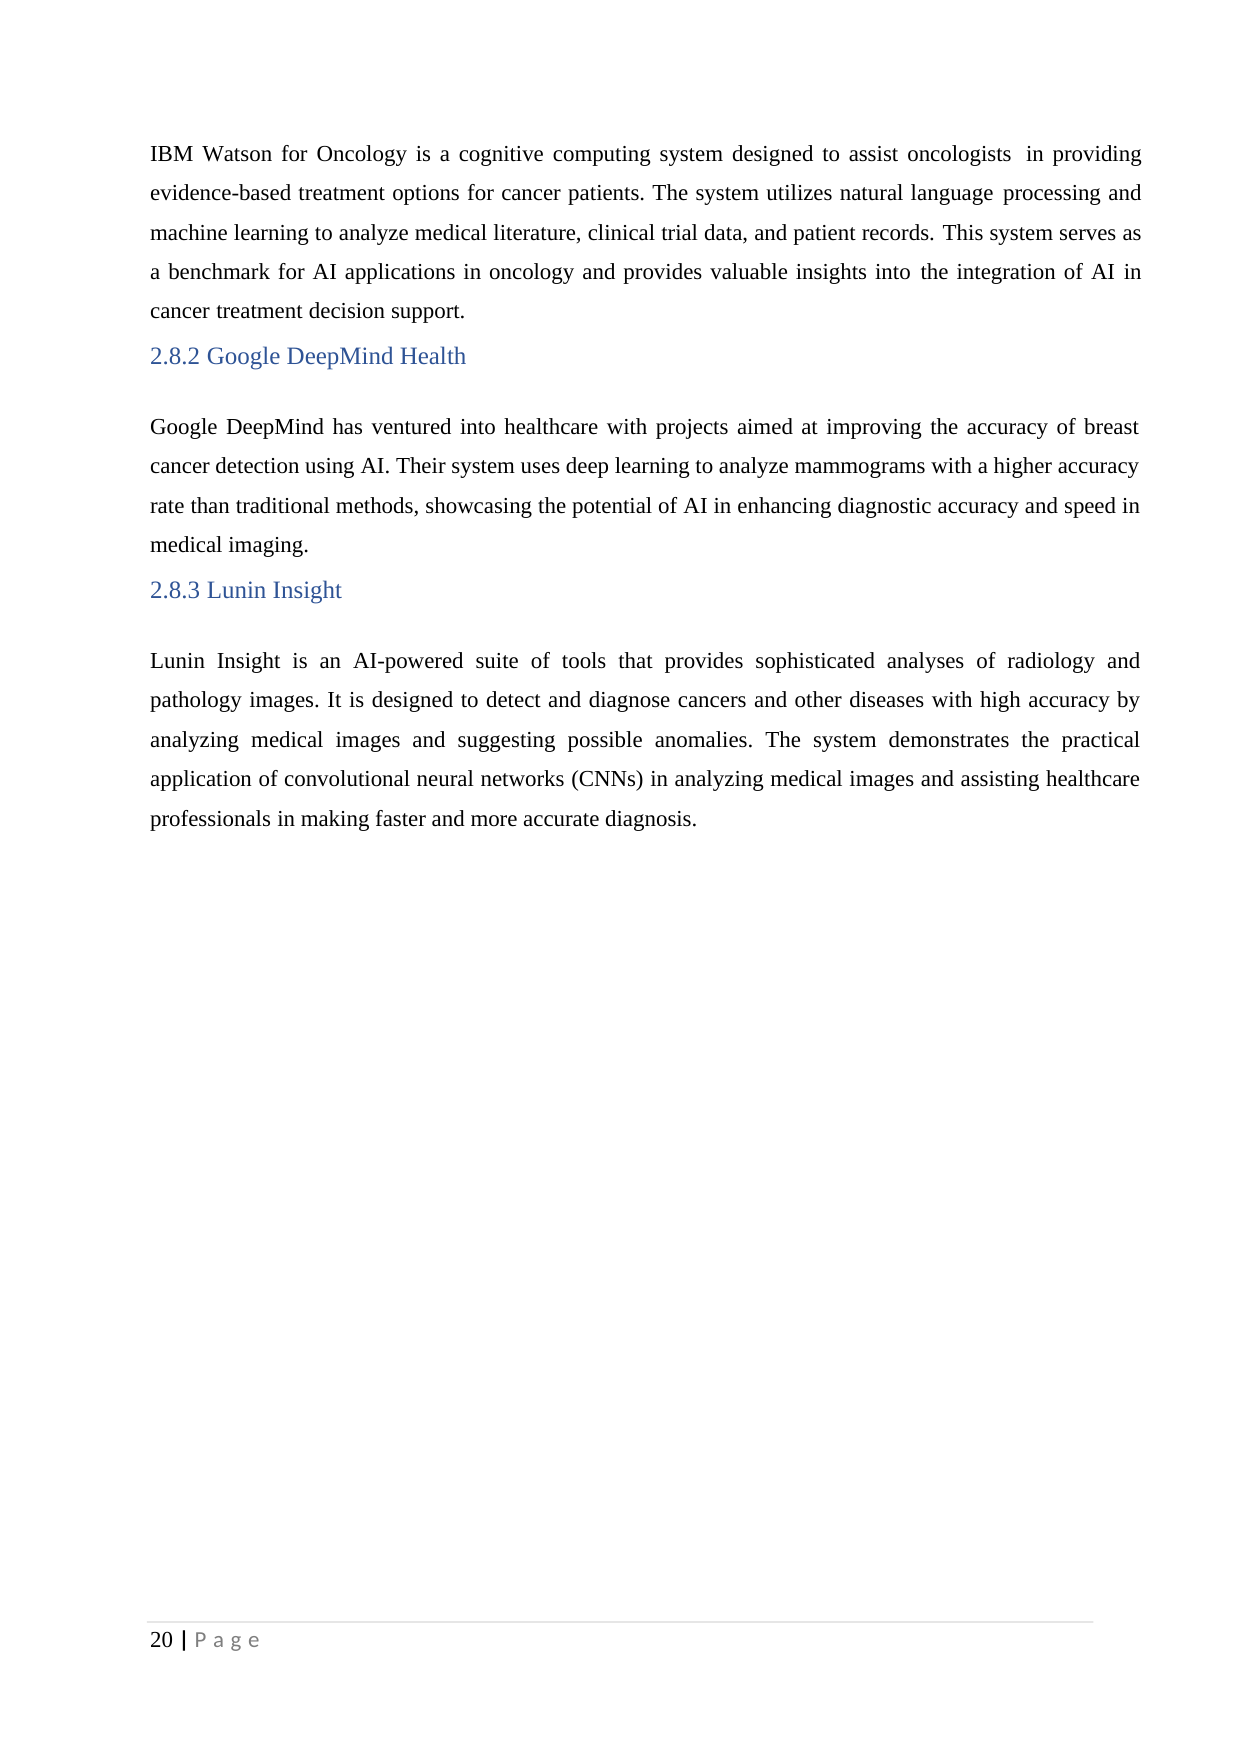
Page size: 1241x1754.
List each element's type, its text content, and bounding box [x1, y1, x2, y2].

text IBM Watson for Oncology is a cognitive computing system designed to assist oncologists in providing evidence-based treatment options for cancer patients. The system utilizes natural language processing and machine learning to analyze medical literature, clinical trial data, and patient records. This system serves as a benchmark for AI applications in oncology and provides valuable insights into the integration of AI in cancer treatment decision support. [150, 139, 1142, 324]
subtitle Lunin Insight [150, 575, 1142, 603]
subtitle Google DeepMind Health [150, 341, 1142, 369]
text Google DeepMind has ventured into healthcare with projects aimed at improving the accuracy of breast cancer detection using AI. Their system uses deep learning to analyze mammograms with a higher accuracy rate than traditional methods, showcasing the potential of AI in enhancing diagnostic accuracy and speed in medical imaging. [150, 413, 1142, 558]
text Lunin Insight is an AI-powered suite of tools that provides sophisticated analyses of radiology and pathology images. It is designed to detect and diagnose cancers and other diseases with high accuracy by analyzing medical images and suggesting possible anomalies. The system demonstrates the practical application of convolutional neural networks (CNNs) in analyzing medical images and assisting healthcare professionals in making faster and more accurate diagnosis. [150, 647, 1142, 831]
